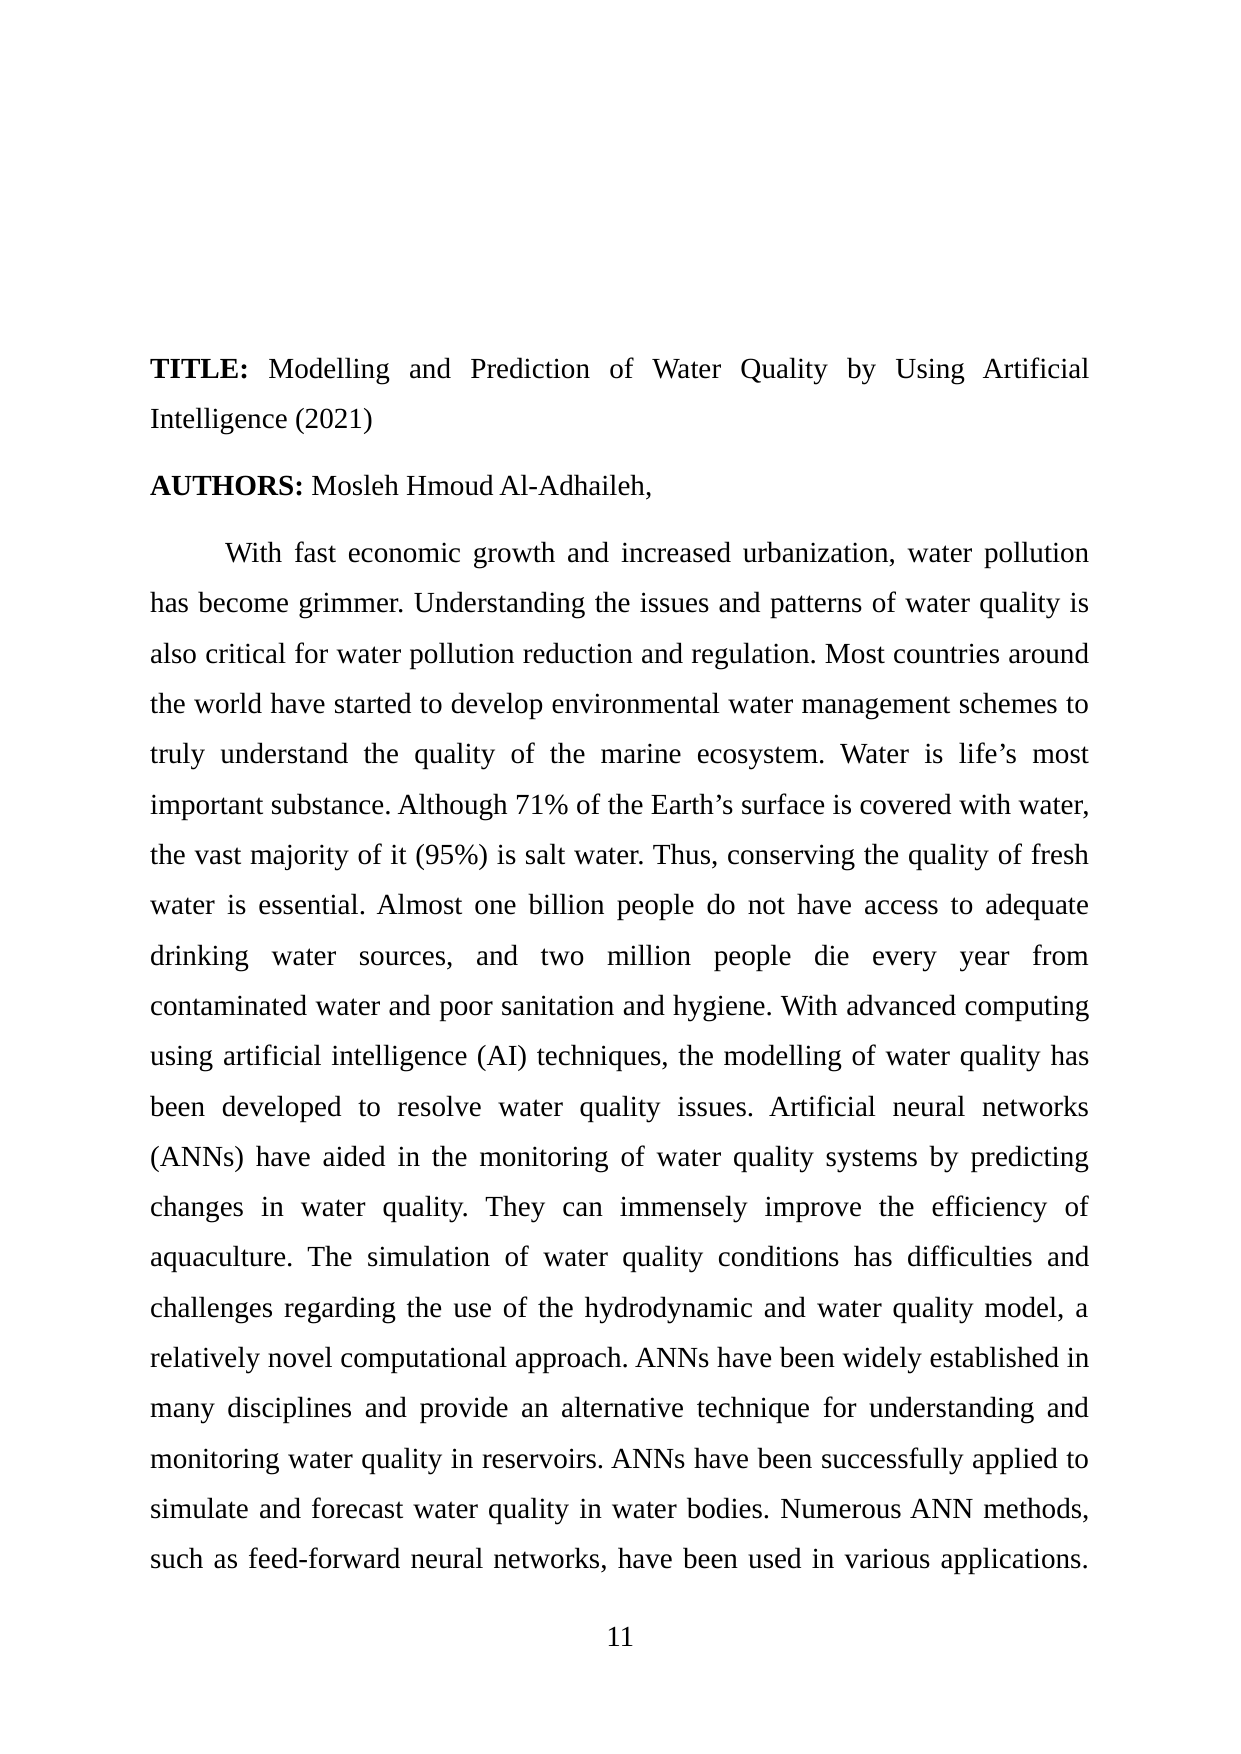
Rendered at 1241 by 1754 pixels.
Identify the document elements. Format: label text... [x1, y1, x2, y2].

text TITLE: Modelling and Prediction of Water Quality by Using Artificial Intelligence (2021) [150, 351, 1090, 435]
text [150, 535, 1090, 1575]
text AUTHORS: Mosleh Hmoud Al-Adhaileh, [150, 468, 1090, 502]
